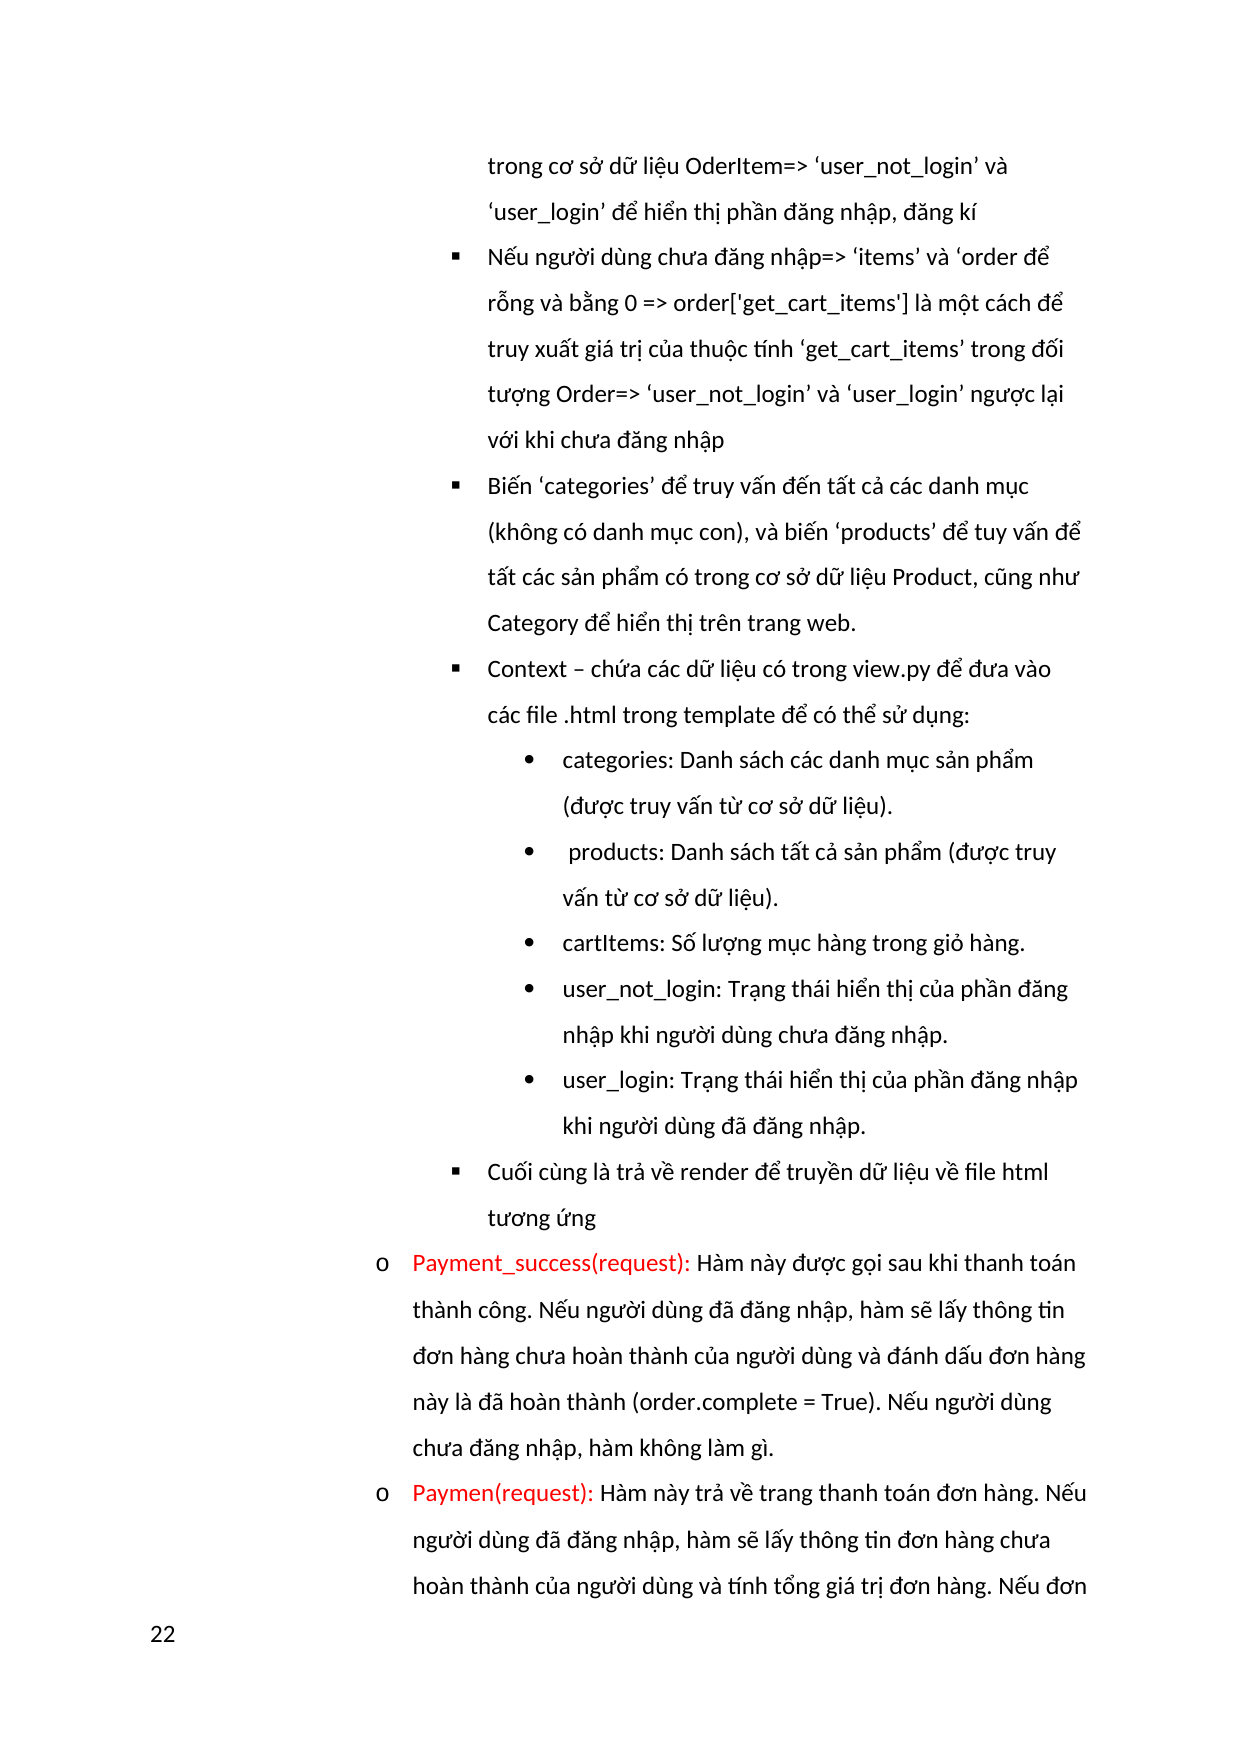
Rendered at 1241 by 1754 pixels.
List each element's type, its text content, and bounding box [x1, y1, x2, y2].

list Payment_success(request): Hàm này được gọi sau khi thanh toán thành công. Nếu người dùng đã đăng nhập, hàm sẽ lấy thông tin đơn hàng chưa hoàn thành của người dùng và đánh dấu đơn hàng này là đã hoàn thành (order.complete = True). Nếu người dùng chưa đăng nhập, hàm không làm gì. [375, 1247, 1090, 1462]
list Context – chứa các dữ liệu có trong view.py để đưa vào các file .html trong template để có thể sử dụng: [450, 653, 1090, 729]
list user_login: Trạng thái hiển thị của phần đăng nhập khi người dùng đã đăng nhập. [525, 1064, 1090, 1141]
list Biến ‘categories’ để truy vấn đến tất cả các danh mục (không có danh mục con), và biến ‘products’ để tuy vấn để tất các sản phẩm có trong cơ sở dữ liệu Product, cũng như Category để hiển thị trên trang web. [450, 470, 1090, 638]
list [450, 150, 1090, 226]
list cartItems: Số lượng mục hàng trong giỏ hàng. [525, 927, 1090, 958]
list Cuối cùng là trả về render để truyền dữ liệu về file html tương ứng [450, 1156, 1090, 1232]
list products: Danh sách tất cả sản phẩm (được truy vấn từ cơ sở dữ liệu). [525, 836, 1090, 912]
list categories: Danh sách các danh mục sản phẩm (được truy vấn từ cơ sở dữ liệu). [525, 744, 1090, 821]
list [375, 1477, 1090, 1601]
list user_not_login: Trạng thái hiển thị của phần đăng nhập khi người dùng chưa đăng nhập. [525, 973, 1090, 1049]
list Nếu người dùng chưa đăng nhập=> ‘items’ và ‘order để rỗng và bằng 0 => order['get_cart_items'] là một cách để truy xuất giá trị của thuộc tính ‘get_cart_items’ trong đối tượng Order=> ‘user_not_login’ và ‘user_login’ ngược lại với khi chưa đăng nhập [450, 241, 1090, 455]
